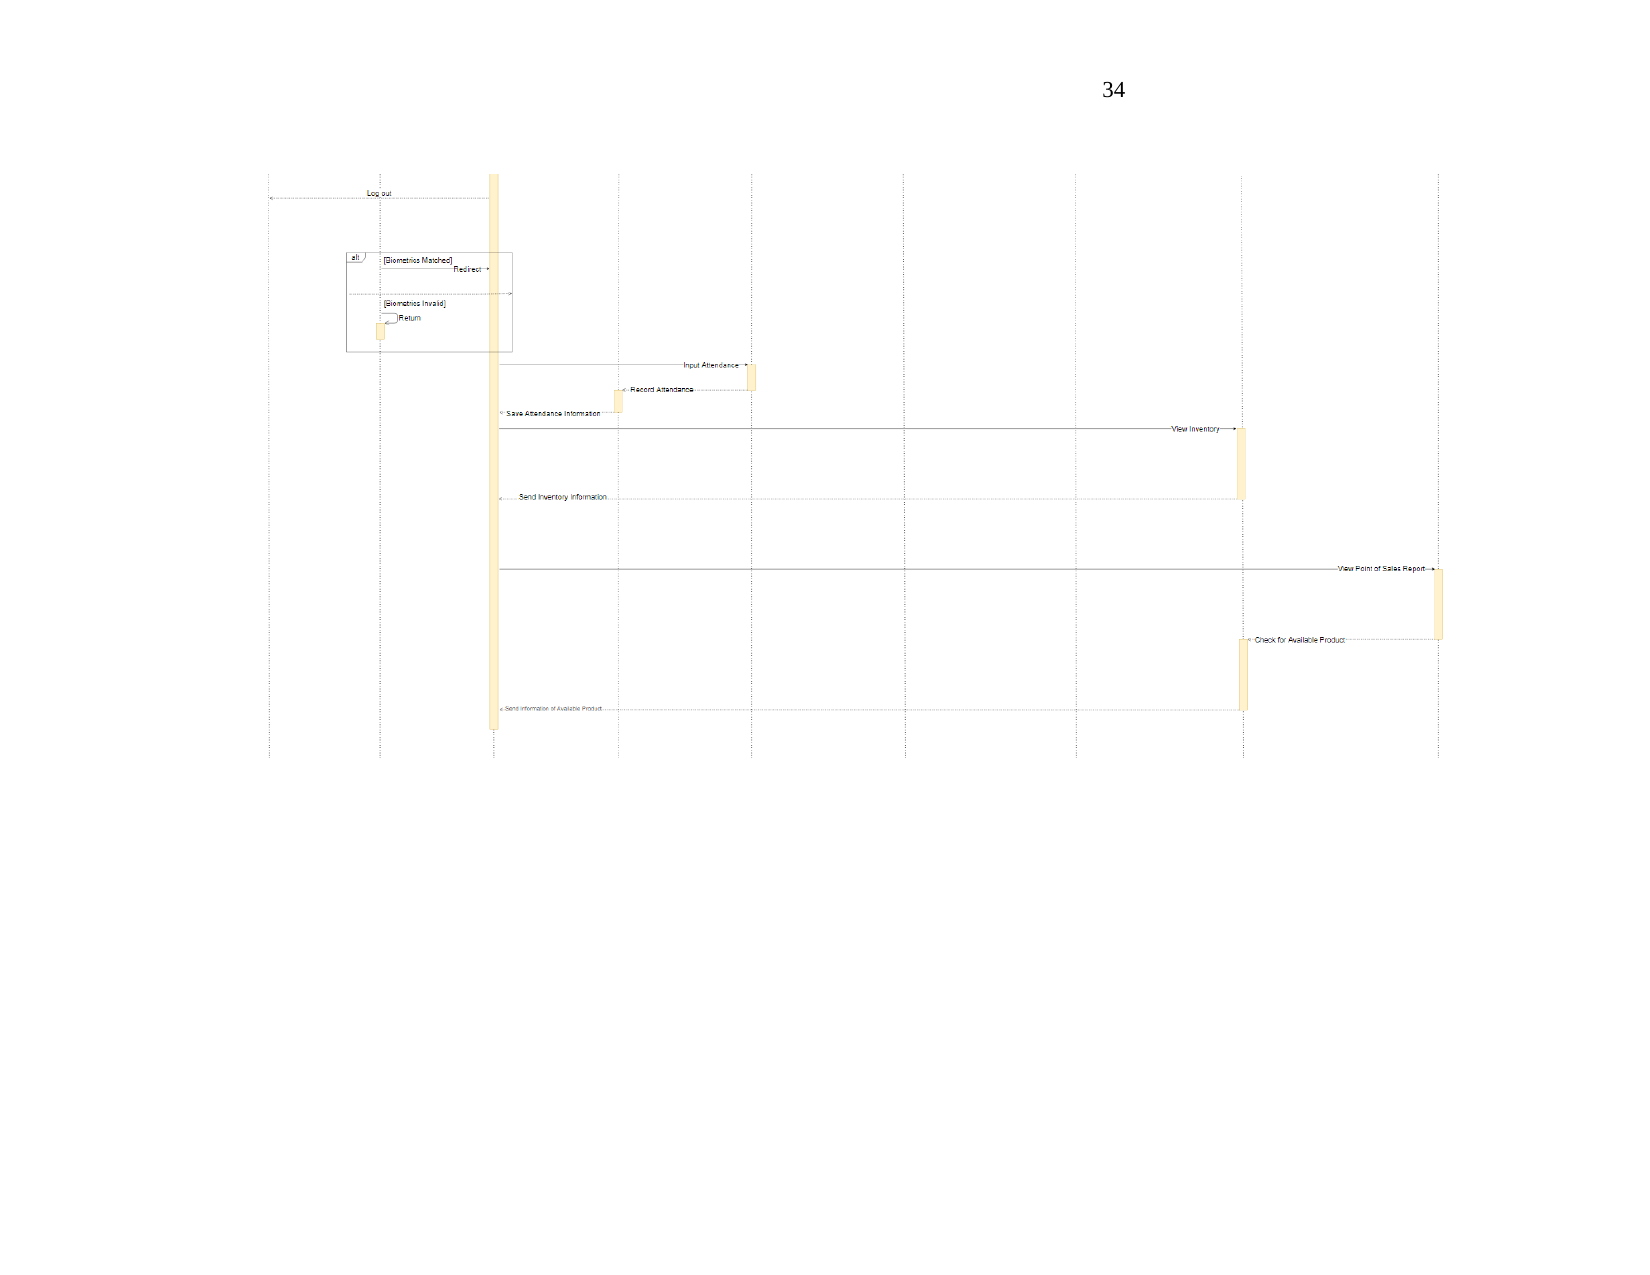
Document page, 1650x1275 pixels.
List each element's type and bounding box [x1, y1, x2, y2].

picture [225, 174, 1500, 758]
